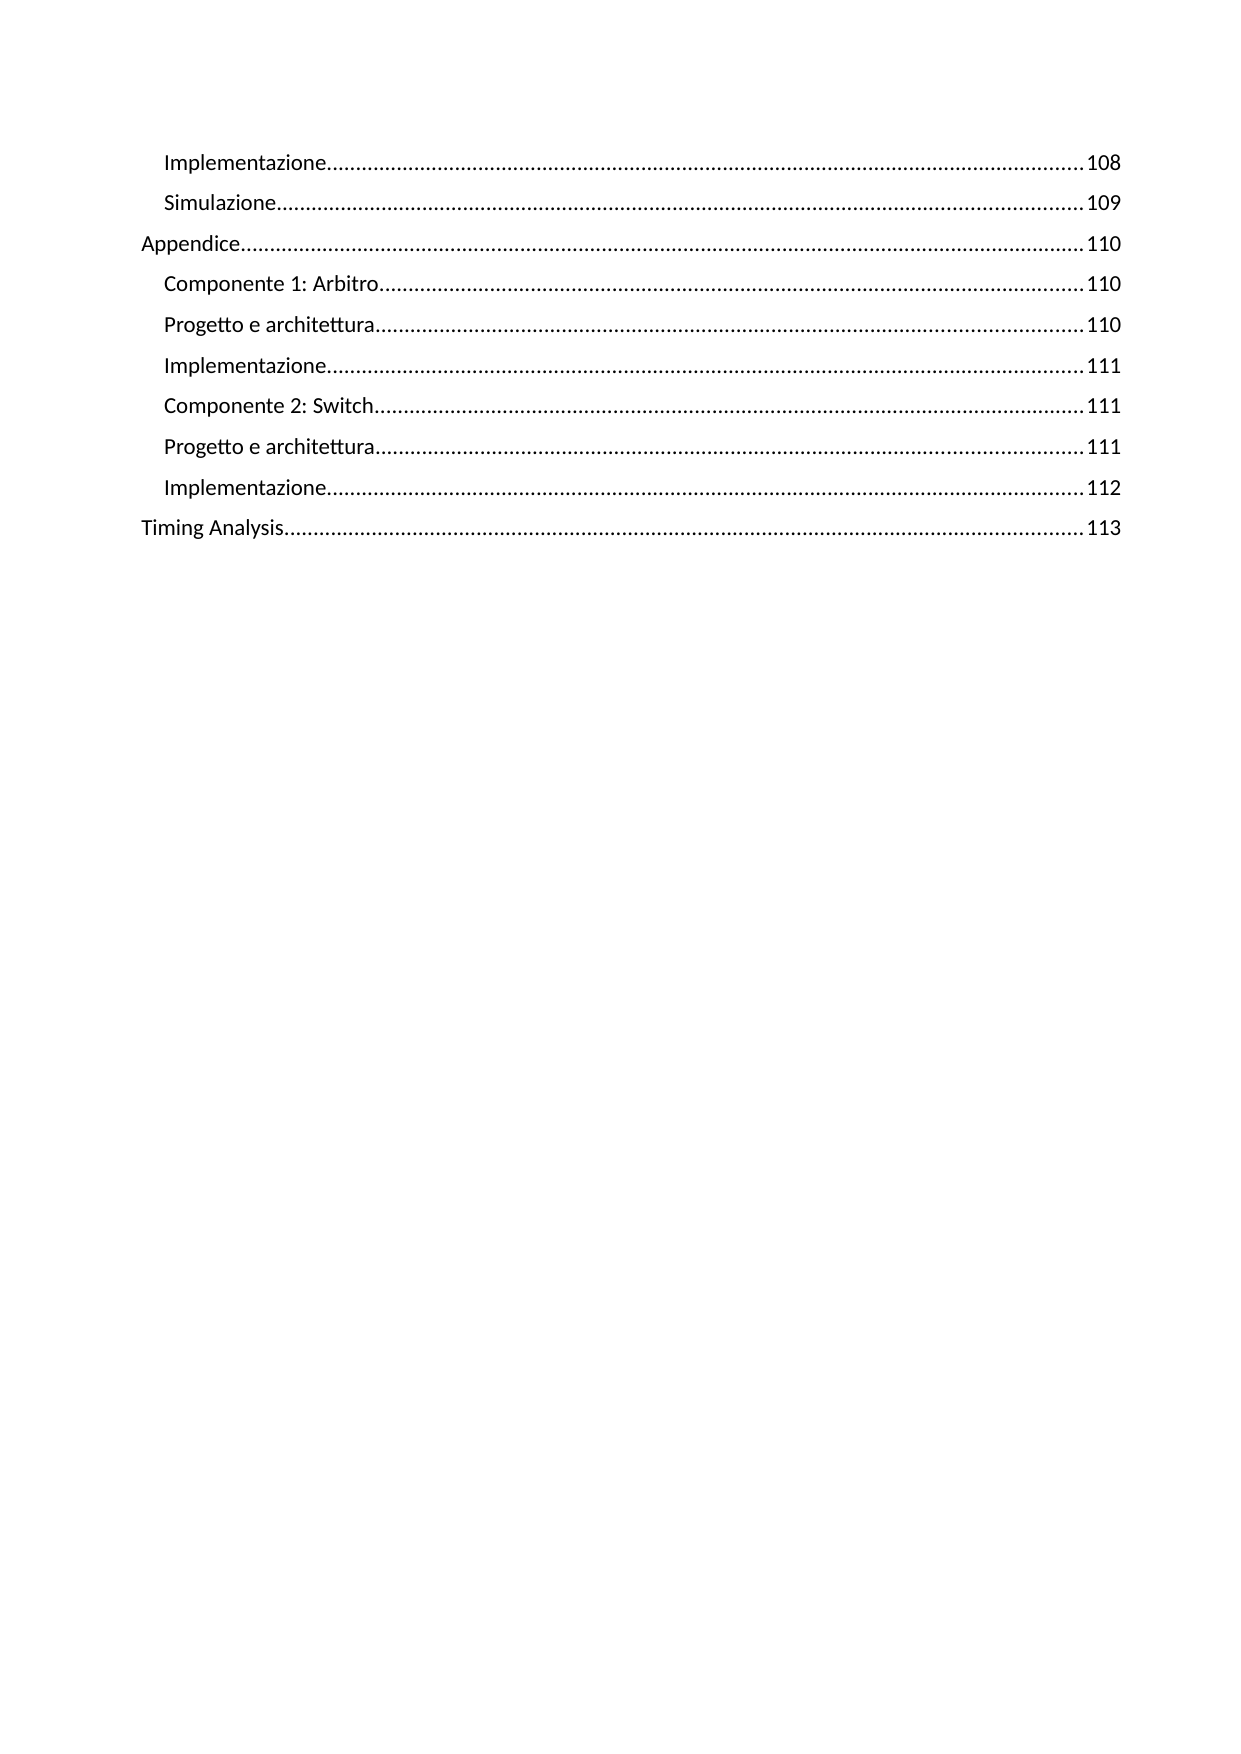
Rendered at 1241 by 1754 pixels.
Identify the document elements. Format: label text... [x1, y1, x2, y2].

text Progetto e architettura 110 [164, 310, 1122, 338]
text Appendice 110 [141, 229, 1122, 257]
text Simulazione 109 [164, 188, 1122, 216]
text Implementazione 112 [164, 473, 1122, 501]
text Componente 2: Switch 111 [164, 391, 1122, 419]
text Progetto e architettura 111 [164, 432, 1122, 460]
text Implementazione 108 [164, 148, 1122, 176]
text Componente 1: Arbitro 110 [164, 269, 1122, 297]
text Implementazione 111 [164, 351, 1122, 379]
text Timing Analysis 113 [141, 513, 1122, 541]
